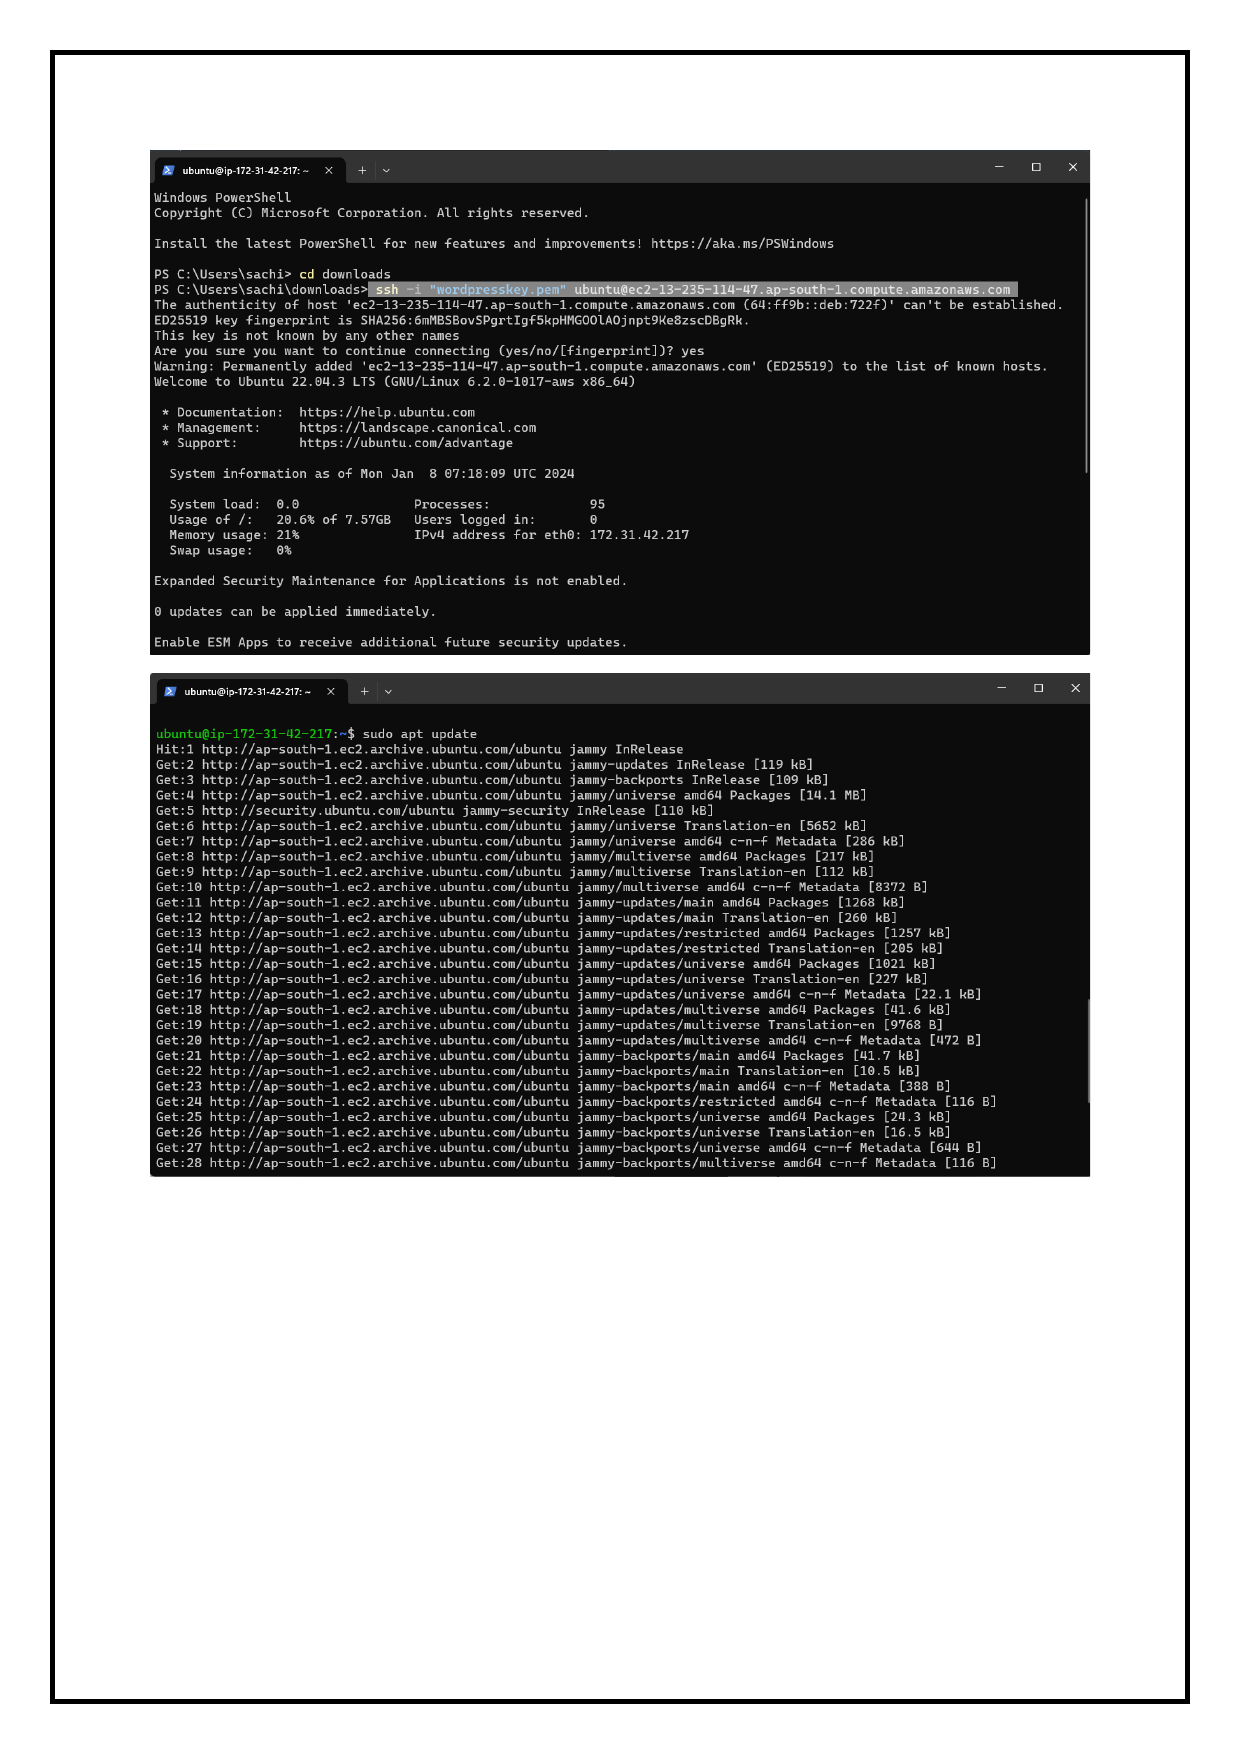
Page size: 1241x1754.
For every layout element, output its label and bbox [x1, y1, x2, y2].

picture [150, 673, 1091, 1177]
picture [150, 150, 1091, 655]
